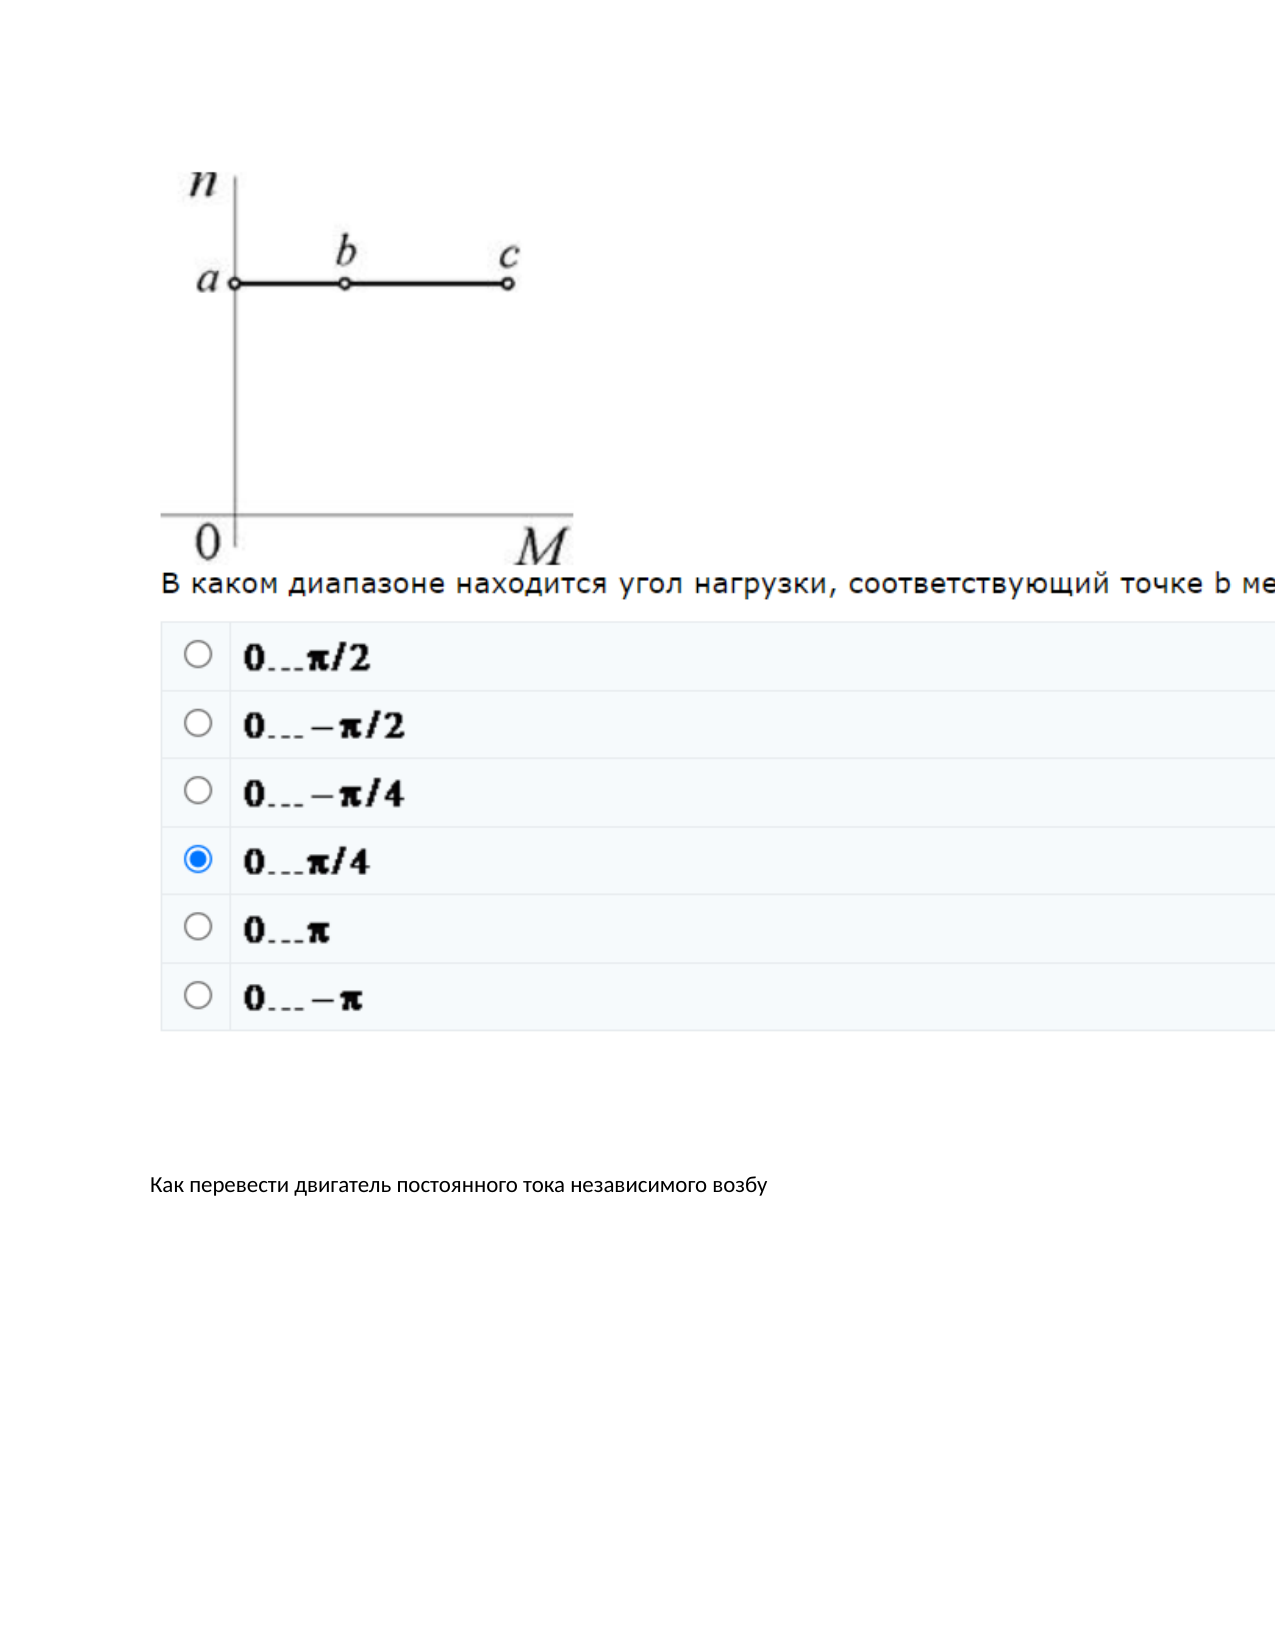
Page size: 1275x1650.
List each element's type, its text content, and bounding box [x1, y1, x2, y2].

picture [150, 150, 1275, 1105]
text Как перевести двигатель постоянного тока независимого возбу [150, 1171, 1125, 1198]
